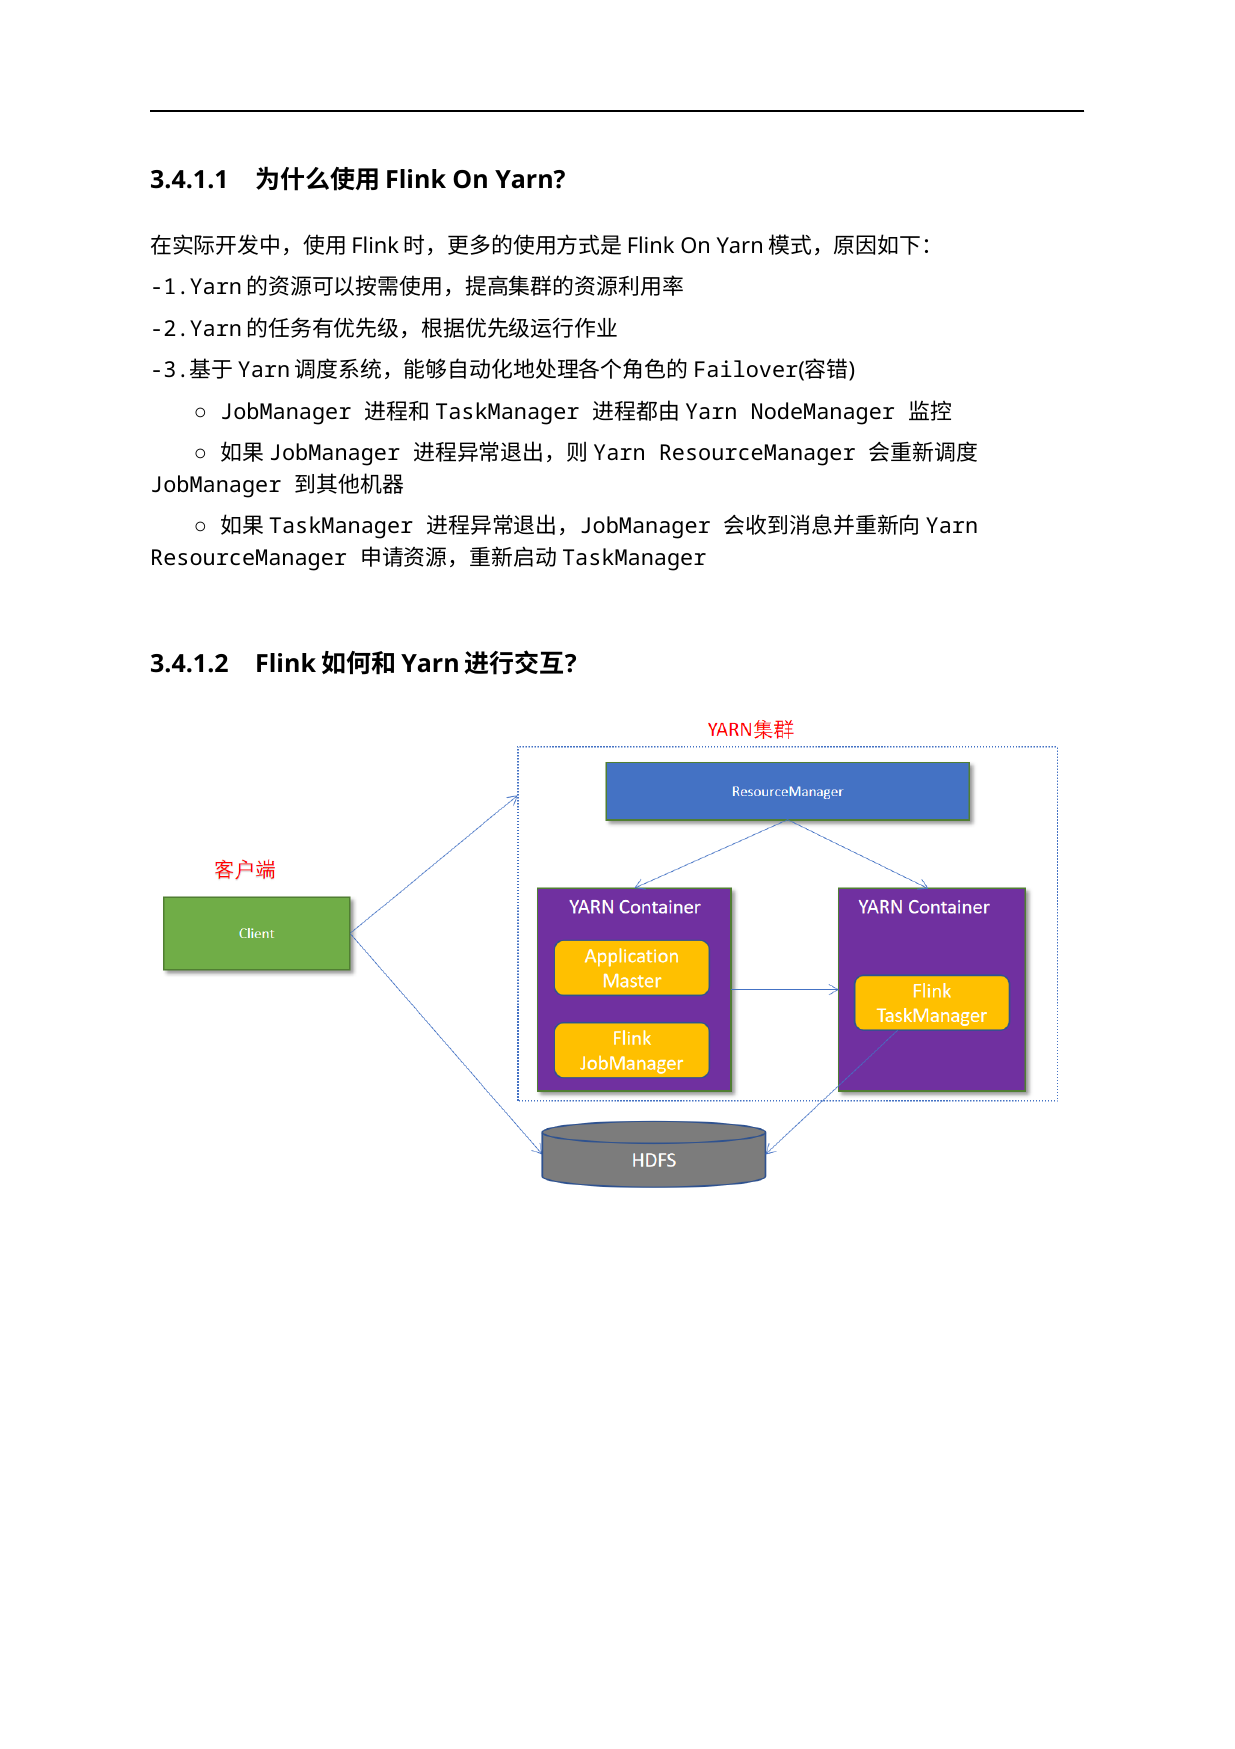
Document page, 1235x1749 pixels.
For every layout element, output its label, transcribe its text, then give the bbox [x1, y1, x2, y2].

subtitle 为什么使用Flink On Yarn? [150, 159, 1084, 195]
subtitle Flink如何和Yarn进行交互? [150, 644, 1084, 680]
text -1.Yarn的资源可以按需使用，提高集群的资源利用率 [150, 269, 1084, 301]
picture [150, 712, 1084, 1202]
text -2.Yarn的任务有优先级，根据优先级运行作业 [150, 311, 1084, 342]
text ○ 如果 TaskManager 进程异常退出，JobManager 会收到消息并重新向 Yarn ResourceManager 申请资源，重新启动 TaskManager [150, 508, 1084, 572]
text ○ JobManager 进程和 TaskManager 进程都由 Yarn NodeManager 监控 [150, 394, 1084, 425]
text ○ 如果 JobManager 进程异常退出，则 Yarn ResourceManager 会重新调度 JobManager 到其他机器 [150, 435, 1084, 499]
text -3.基于Yarn调度系统，能够自动化地处理各个角色的 Failover(容错) [150, 352, 1084, 384]
text 在实际开发中，使用Flink时，更多的使用方式是Flink On Yarn模式，原因如下： [150, 228, 1084, 259]
